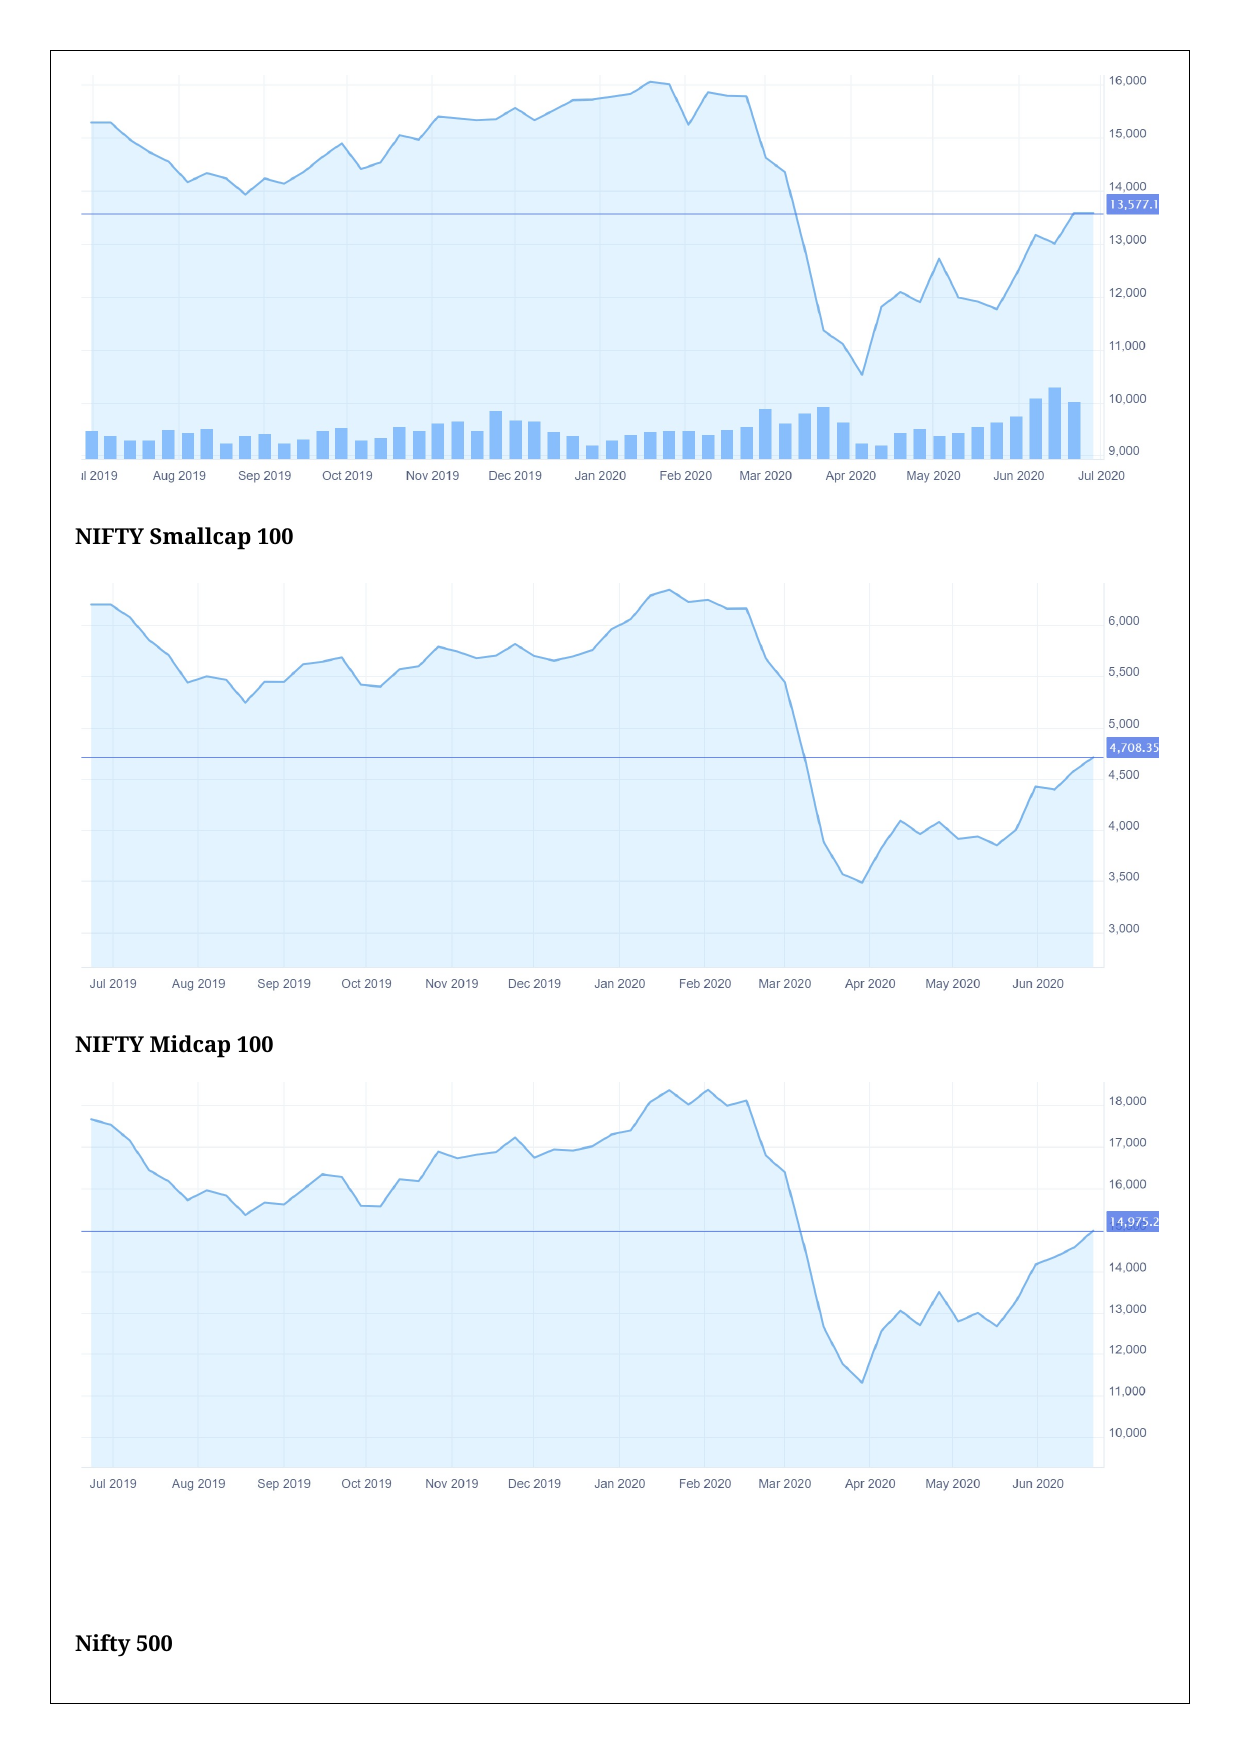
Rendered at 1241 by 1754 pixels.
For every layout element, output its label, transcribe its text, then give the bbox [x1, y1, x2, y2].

text Nifty 500 [75, 1628, 1165, 1658]
text NIFTY Smallcap 100 [75, 521, 1165, 551]
picture [81, 583, 1159, 998]
picture [81, 75, 1159, 490]
text NIFTY Midcap 100 [75, 1029, 1165, 1059]
picture [81, 1082, 1159, 1498]
